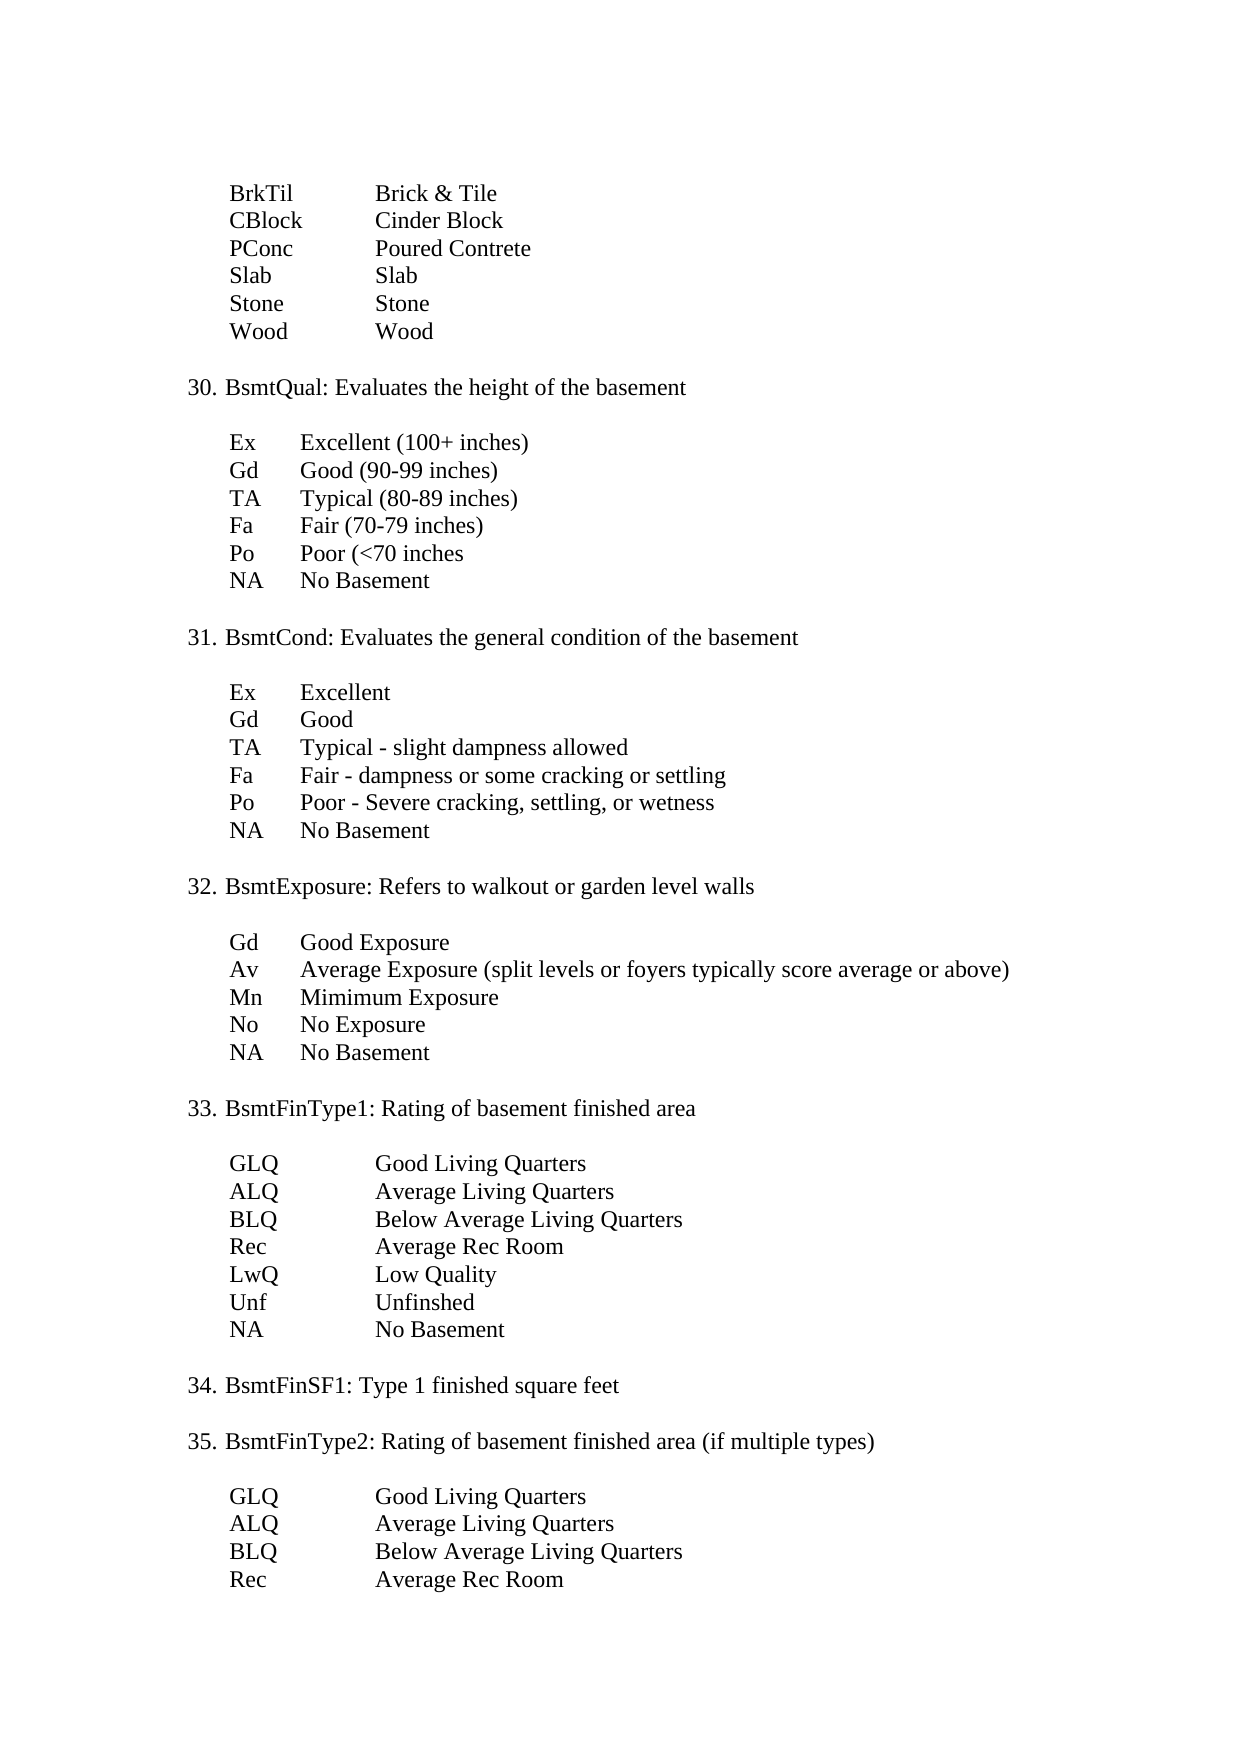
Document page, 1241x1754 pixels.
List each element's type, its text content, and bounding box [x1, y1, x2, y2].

list BsmtCond: Evaluates the general condition of the basement [187, 623, 1090, 650]
text Stone Stone [187, 289, 1090, 317]
text Av Average Exposure (split levels or foyers typically score average or above) [187, 955, 1090, 983]
text Fa Fair (70-79 inches) [187, 511, 1090, 539]
list BsmtFinType1: Rating of basement finished area [187, 1094, 1090, 1122]
list BsmtFinSF1: Type 1 finished square feet [187, 1371, 1090, 1399]
text ALQ Average Living Quarters [187, 1177, 1090, 1205]
text PConc Poured Contrete [187, 234, 1090, 262]
text CBlock Cinder Block [187, 206, 1090, 234]
list BsmtQual: Evaluates the height of the basement [187, 373, 1090, 401]
text Gd Good [187, 706, 1090, 733]
list BsmtFinType2: Rating of basement finished area (if multiple types) [187, 1427, 1090, 1454]
text No No Exposure [187, 1010, 1090, 1038]
text BLQ Below Average Living Quarters [187, 1537, 1090, 1565]
text Mn Mimimum Exposure [187, 983, 1090, 1010]
text GLQ Good Living Quarters [187, 1482, 1090, 1509]
text GLQ Good Living Quarters [187, 1149, 1090, 1177]
text Unf Unfinshed [187, 1287, 1090, 1315]
text Slab Slab [187, 262, 1090, 289]
text NA No Basement [187, 566, 1090, 594]
text Rec Average Rec Room [187, 1565, 1090, 1592]
text TA Typical - slight dampness allowed [187, 733, 1090, 761]
text NA No Basement [187, 816, 1090, 843]
text BrkTil Brick & Tile [187, 179, 1090, 206]
text TA Typical (80-89 inches) [187, 483, 1090, 511]
text BLQ Below Average Living Quarters [187, 1205, 1090, 1232]
text Ex Excellent (100+ inches) [187, 428, 1090, 456]
text Fa Fair - dampness or some cracking or settling [187, 761, 1090, 788]
text LwQ Low Quality [187, 1260, 1090, 1287]
text Gd Good Exposure [187, 927, 1090, 955]
text Ex Excellent [187, 678, 1090, 706]
text Po Poor - Severe cracking, settling, or wetness [187, 788, 1090, 816]
text Rec Average Rec Room [187, 1232, 1090, 1260]
list BsmtExposure: Refers to walkout or garden level walls [187, 872, 1090, 900]
text Po Poor (<70 inches [187, 539, 1090, 566]
text Wood Wood [150, 317, 1090, 344]
text NA No Basement [187, 1315, 1090, 1343]
text Gd Good (90-99 inches) [187, 456, 1090, 483]
text NA No Basement [187, 1038, 1090, 1066]
text ALQ Average Living Quarters [187, 1509, 1090, 1537]
